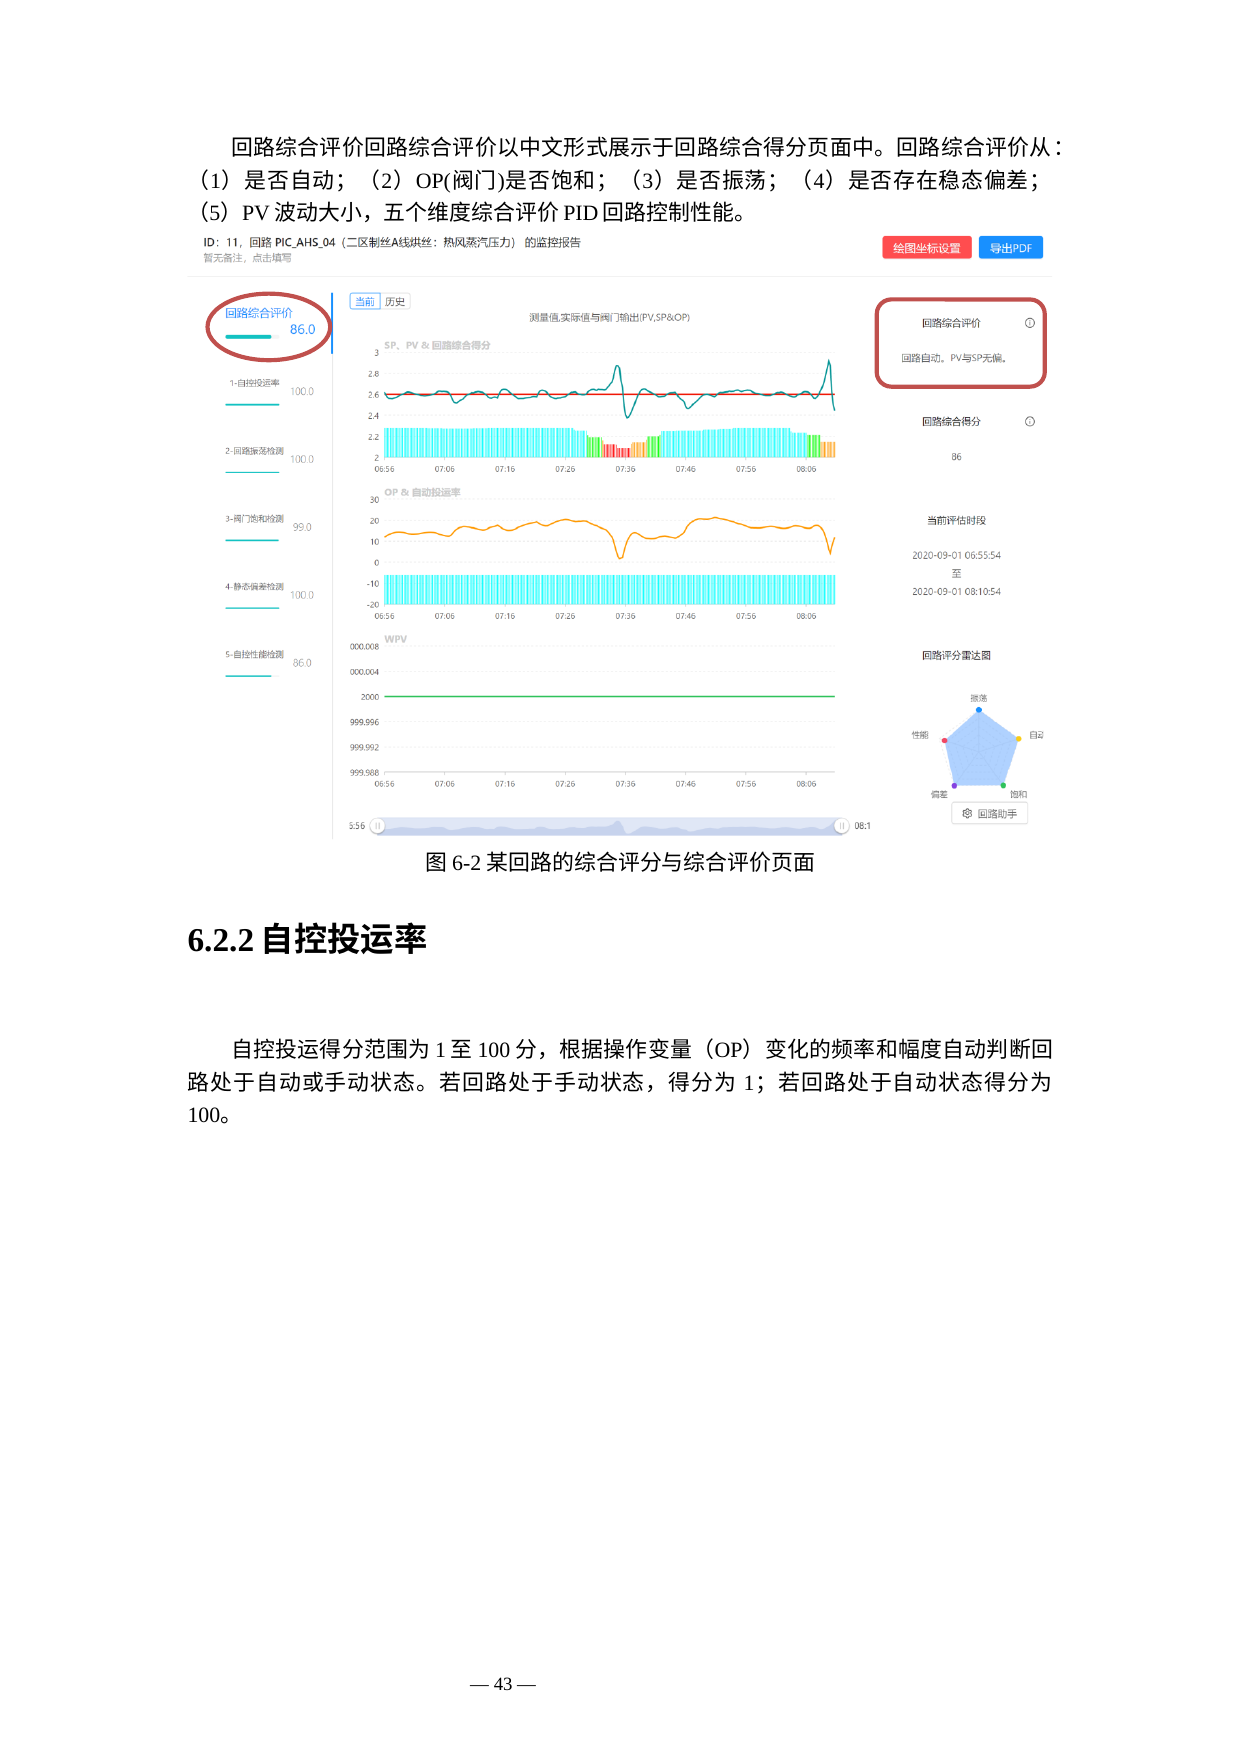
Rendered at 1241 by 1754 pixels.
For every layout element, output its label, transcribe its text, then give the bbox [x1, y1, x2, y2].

picture [187, 227, 1053, 842]
text 自控投运得分范围为1至100分，根据操作变量（OP）变化的频率和幅度自动判断回路处于自动或手动状态。若回路处于手动状态，得分为1；若回路处于自动状态得分为100。 [187, 1032, 1053, 1129]
text 回路综合评价回路综合评价以中文形式展示于回路综合得分页面中。回路综合评价从：（1）是否自动；（2）OP(阀门)是否饱和；（3）是否振荡；（4）是否存在稳态偏差；（5）PV波动大小，五个维度综合评价PID回路控制性能。 [187, 130, 1053, 227]
subtitle 6.2.2自控投运率 [187, 904, 1053, 969]
text 图6-2 某回路的综合评分与综合评价页面 [187, 845, 1053, 877]
